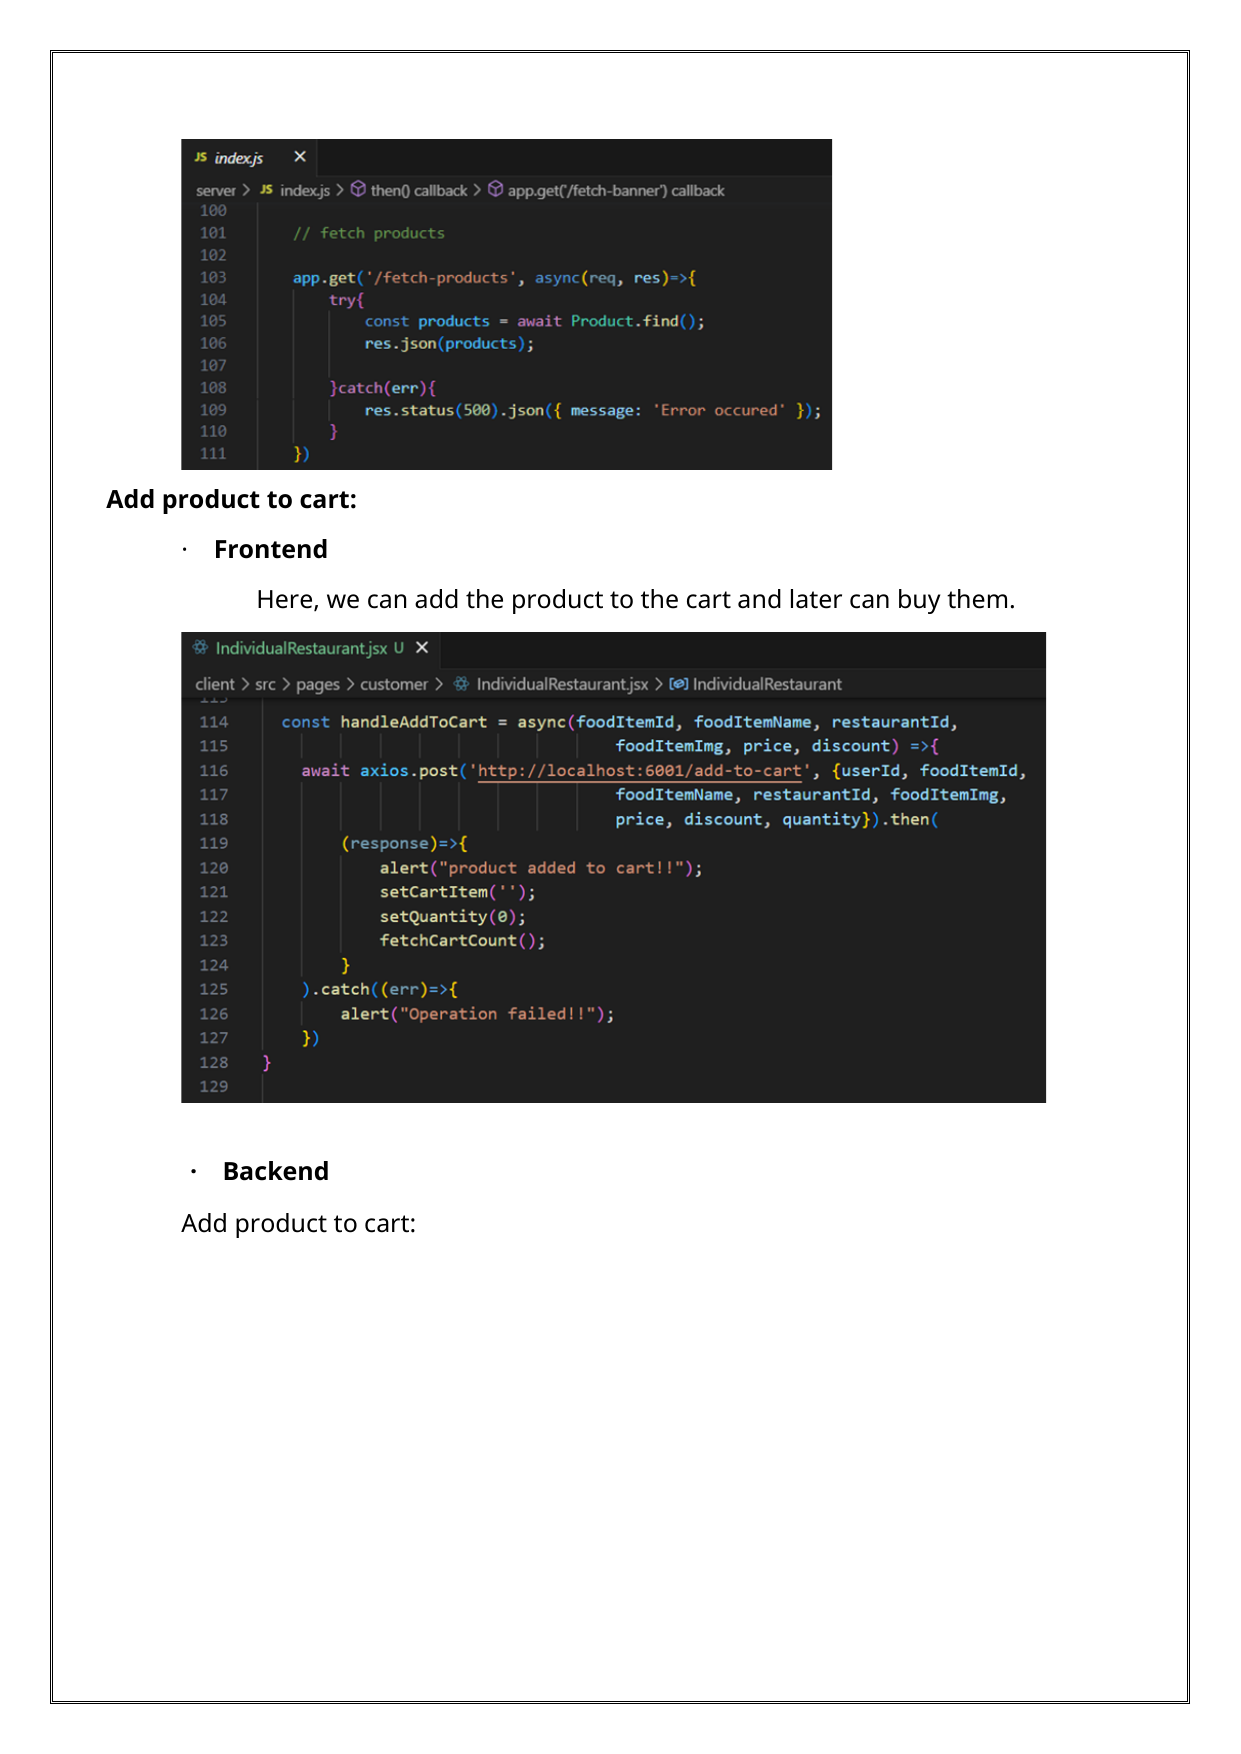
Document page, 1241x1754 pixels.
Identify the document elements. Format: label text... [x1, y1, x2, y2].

text Add product to cart: [181, 1206, 1072, 1240]
text · Backend [106, 1153, 1072, 1187]
text · Frontend [181, 532, 1072, 566]
text Here, we can add the product to the cart and later can buy them. [181, 582, 1072, 616]
text Add product to cart: [106, 482, 1072, 516]
picture [181, 632, 1047, 1103]
picture [181, 139, 833, 470]
